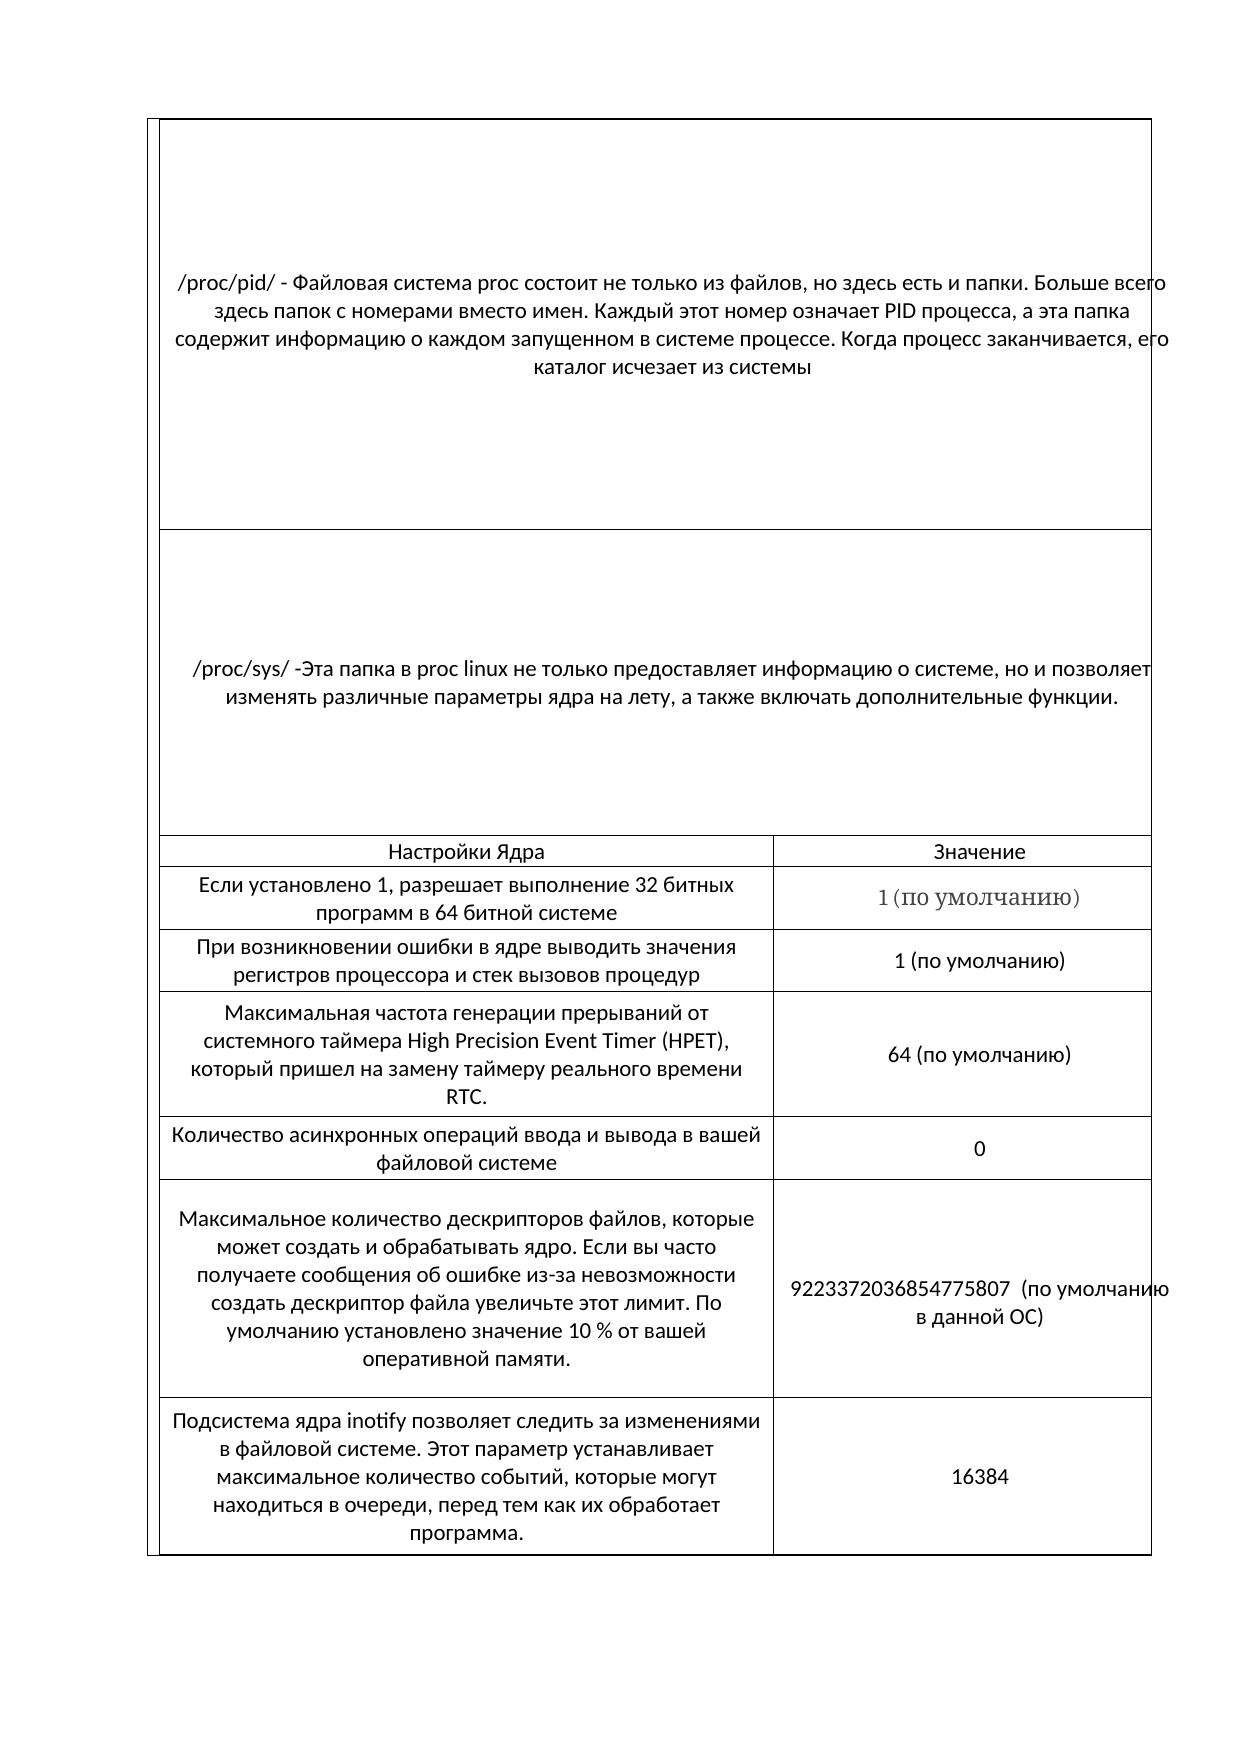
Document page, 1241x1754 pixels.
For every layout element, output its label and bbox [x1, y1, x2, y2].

table_header [160, 120, 1151, 529]
table_header [148, 119, 159, 1554]
table_header [160, 836, 773, 866]
table_header [160, 1180, 773, 1397]
table_header [774, 1398, 1151, 1554]
table_header [774, 930, 1151, 991]
table_header [160, 1398, 773, 1554]
table_header [160, 930, 773, 991]
table_header [774, 992, 1151, 1116]
table_header [160, 1117, 773, 1179]
table_header [160, 867, 773, 929]
table_header [160, 992, 773, 1116]
table_header [774, 836, 1151, 866]
table_header [774, 867, 1151, 929]
table_header [160, 530, 1151, 835]
table_header [774, 1117, 1151, 1179]
table_header [774, 1180, 1151, 1397]
